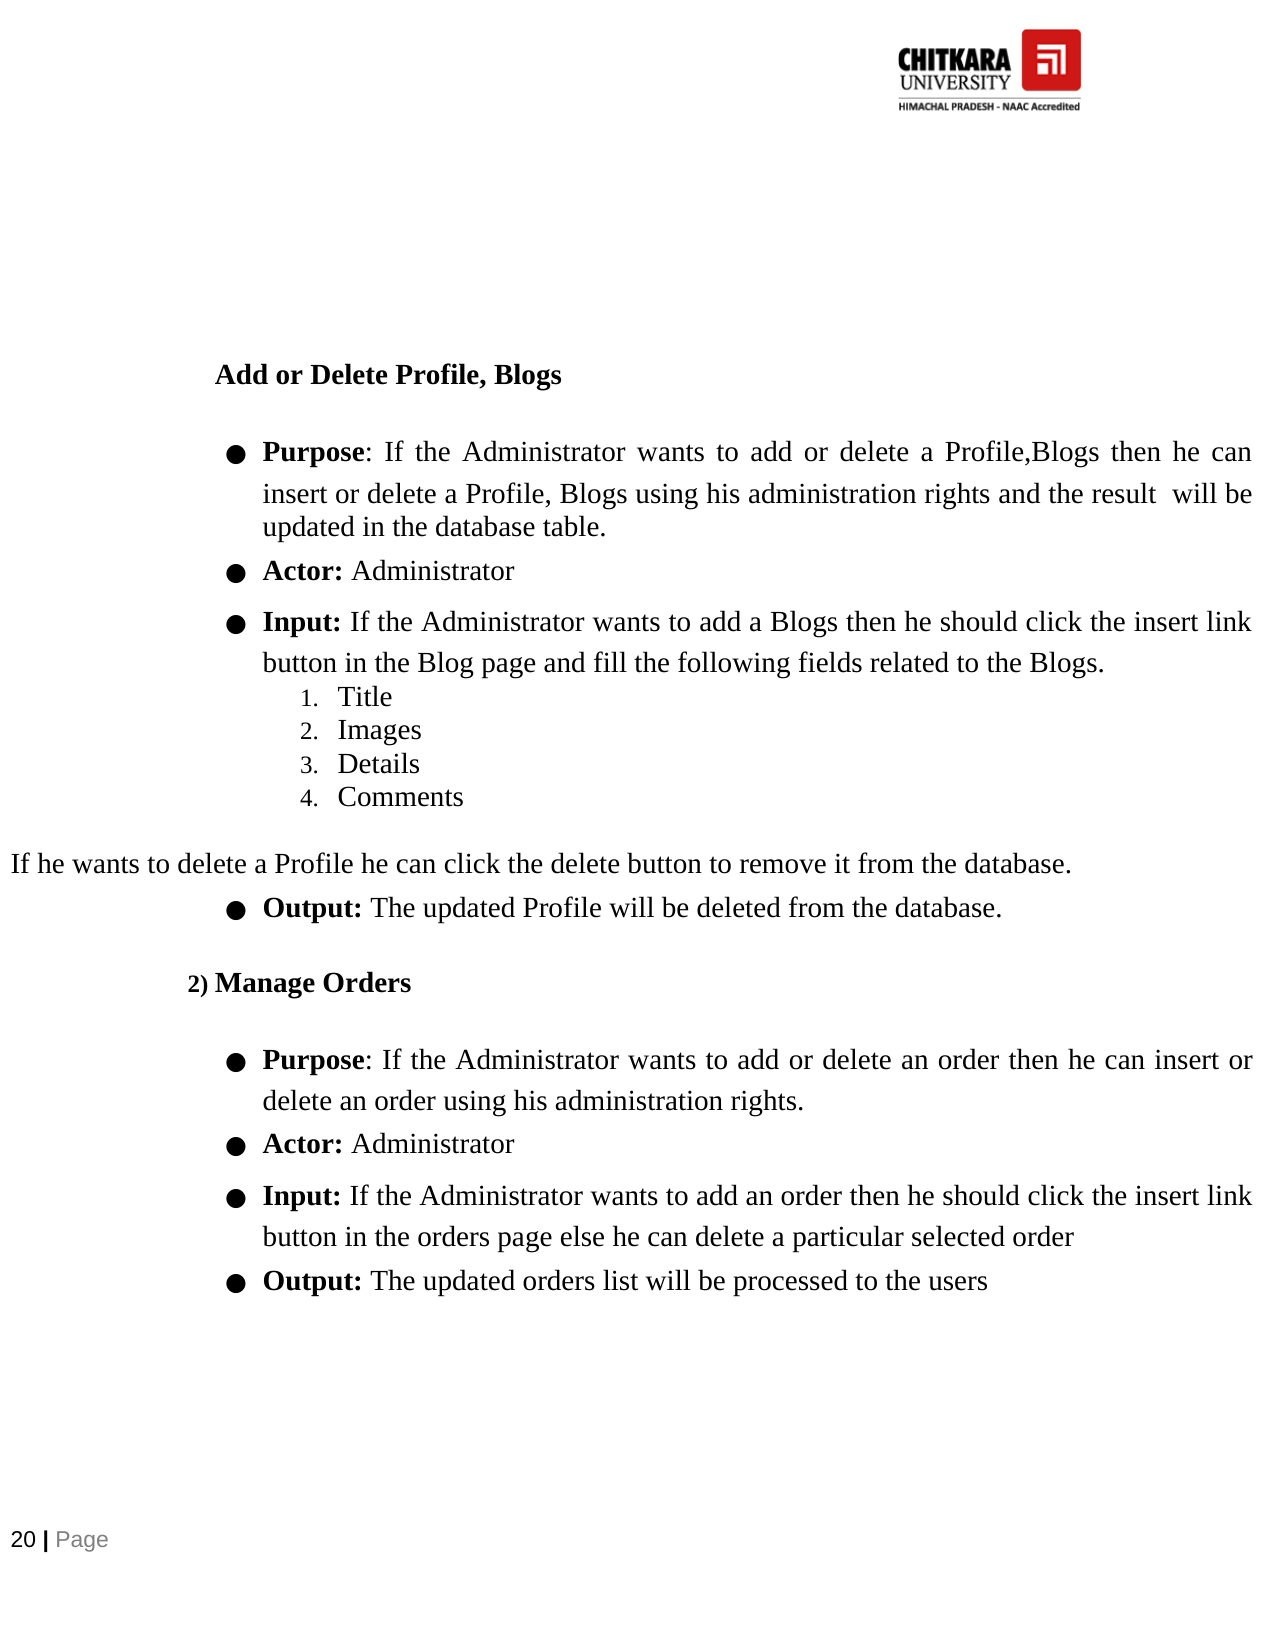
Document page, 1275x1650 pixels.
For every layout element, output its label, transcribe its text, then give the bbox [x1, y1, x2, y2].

list Images [300, 712, 1254, 746]
text If he wants to delete a Profile he can click the delete button to remove it from the database. [10, 847, 1254, 880]
list Output: The updated orders list will be processed to the users [225, 1253, 1254, 1304]
list Input: If the Administrator wants to add an order then he should click the insert link button in the orders page else he can delete a particular selected order [225, 1168, 1254, 1253]
list Manage Orders [187, 965, 1254, 998]
text Add or Delete Profile, Blogs [214, 357, 1254, 391]
list Details [300, 746, 1254, 779]
list Actor: Administrator [225, 543, 1254, 594]
list Title [300, 679, 1254, 712]
list Output: The updated Profile will be deleted from the database. [225, 880, 1254, 931]
list Purpose: If the Administrator wants to add or delete a Profile,Blogs then he can insert or delete a Profile, Blogs using his administration rights and the result will be updated in the database table. [225, 424, 1254, 543]
list Comments [300, 779, 1254, 813]
list Purpose: If the Administrator wants to add or delete an order then he can insert or delete an order using his administration rights. [225, 1032, 1254, 1117]
list Input: If the Administrator wants to add a Blogs then he should click the insert link button in the Blog page and fill the following fields related to the Blogs. [225, 594, 1254, 679]
list Actor: Administrator [225, 1117, 1254, 1168]
picture [898, 29, 1081, 113]
